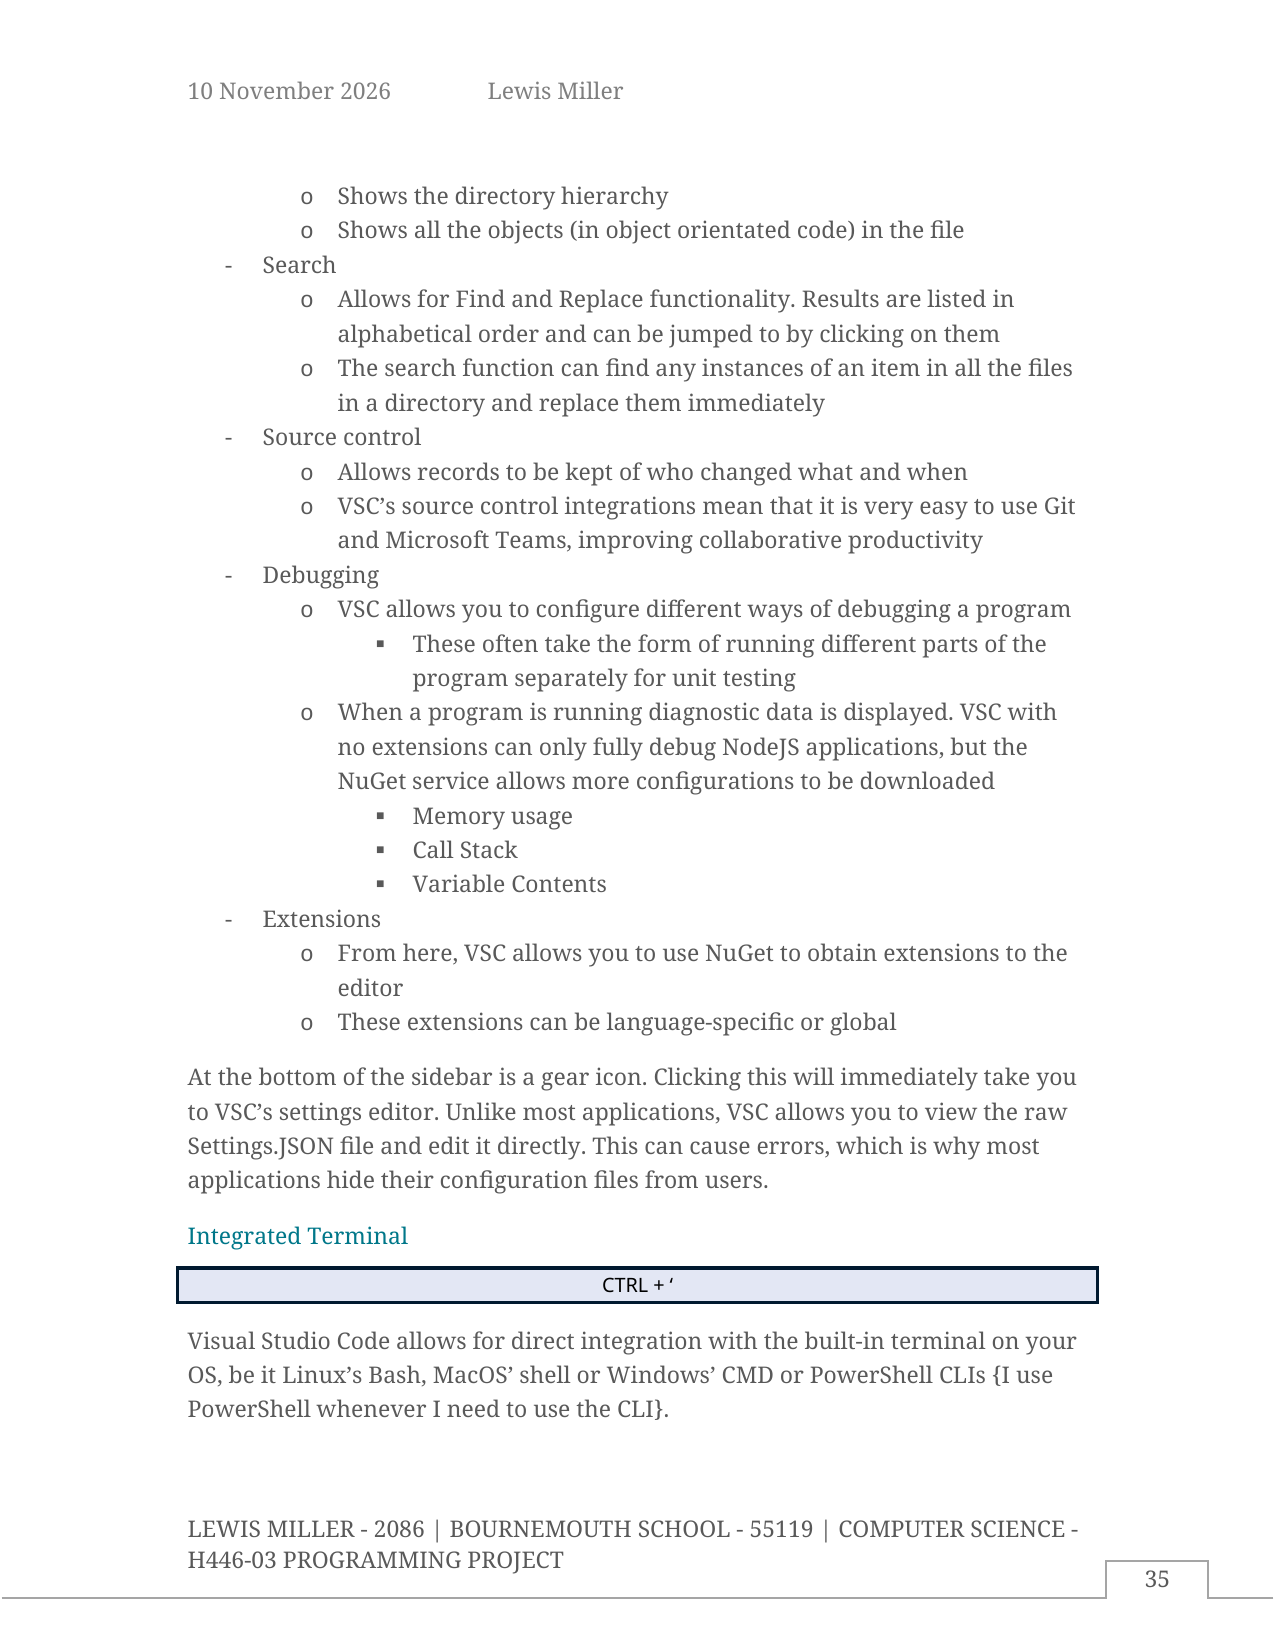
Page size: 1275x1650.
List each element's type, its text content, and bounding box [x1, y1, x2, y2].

list VSC allows you to configure different ways of debugging a program [300, 593, 1087, 624]
list Search [225, 249, 1087, 280]
list Allows records to be kept of who changed what and when [300, 455, 1087, 487]
text Visual Studio Code allows for direct integration with the built-in terminal on your OS, be it Linux’s Bash, MacOS’ shell or Windows’ CMD or PowerShell CLIs {I use PowerShell whenever I need to use the CLI}. [187, 1325, 1087, 1425]
list Variable Contents [375, 868, 1087, 899]
list VSC’s source control integrations mean that it is very easy to use Git and Microsoft Teams, improving collaborative productivity [300, 490, 1087, 556]
list When a program is running diagnostic data is displayed. VSC with no extensions can only fully debug NodeJS applications, but the NuGet service allows more configurations to be downloaded [300, 696, 1087, 796]
list From here, VSC allows you to use NuGet to obtain extensions to the editor [300, 937, 1087, 1003]
list Debugging [225, 559, 1087, 590]
list Shows all the objects (in object orientated code) in the file [300, 214, 1087, 246]
list Call Stack [375, 834, 1087, 865]
list Extensions [225, 903, 1087, 934]
list These extensions can be language-specific or global [300, 1006, 1087, 1037]
list Allows for Find and Replace functionality. Results are listed in alphabetical order and can be jumped to by clicking on them [300, 283, 1087, 349]
list The search function can find any instances of an item in all the files in a directory and replace them immediately [300, 352, 1087, 418]
text At the bottom of the sidebar is a gear icon. Clicking this will immediately take you to VSC’s settings editor. Unlike most applications, VSC allows you to view the raw Settings.JSON file and edit it directly. This can cause errors, which is why most applications hide their configuration files from users. [187, 1061, 1087, 1196]
text CTRL + ‘ [179, 1270, 1096, 1301]
list These often take the form of running different parts of the program separately for unit testing [375, 628, 1087, 693]
list Shows the directory hierarchy [300, 180, 1087, 211]
list Source control [225, 421, 1087, 452]
subtitle Integrated Terminal [187, 1219, 1087, 1251]
list Memory usage [375, 799, 1087, 831]
